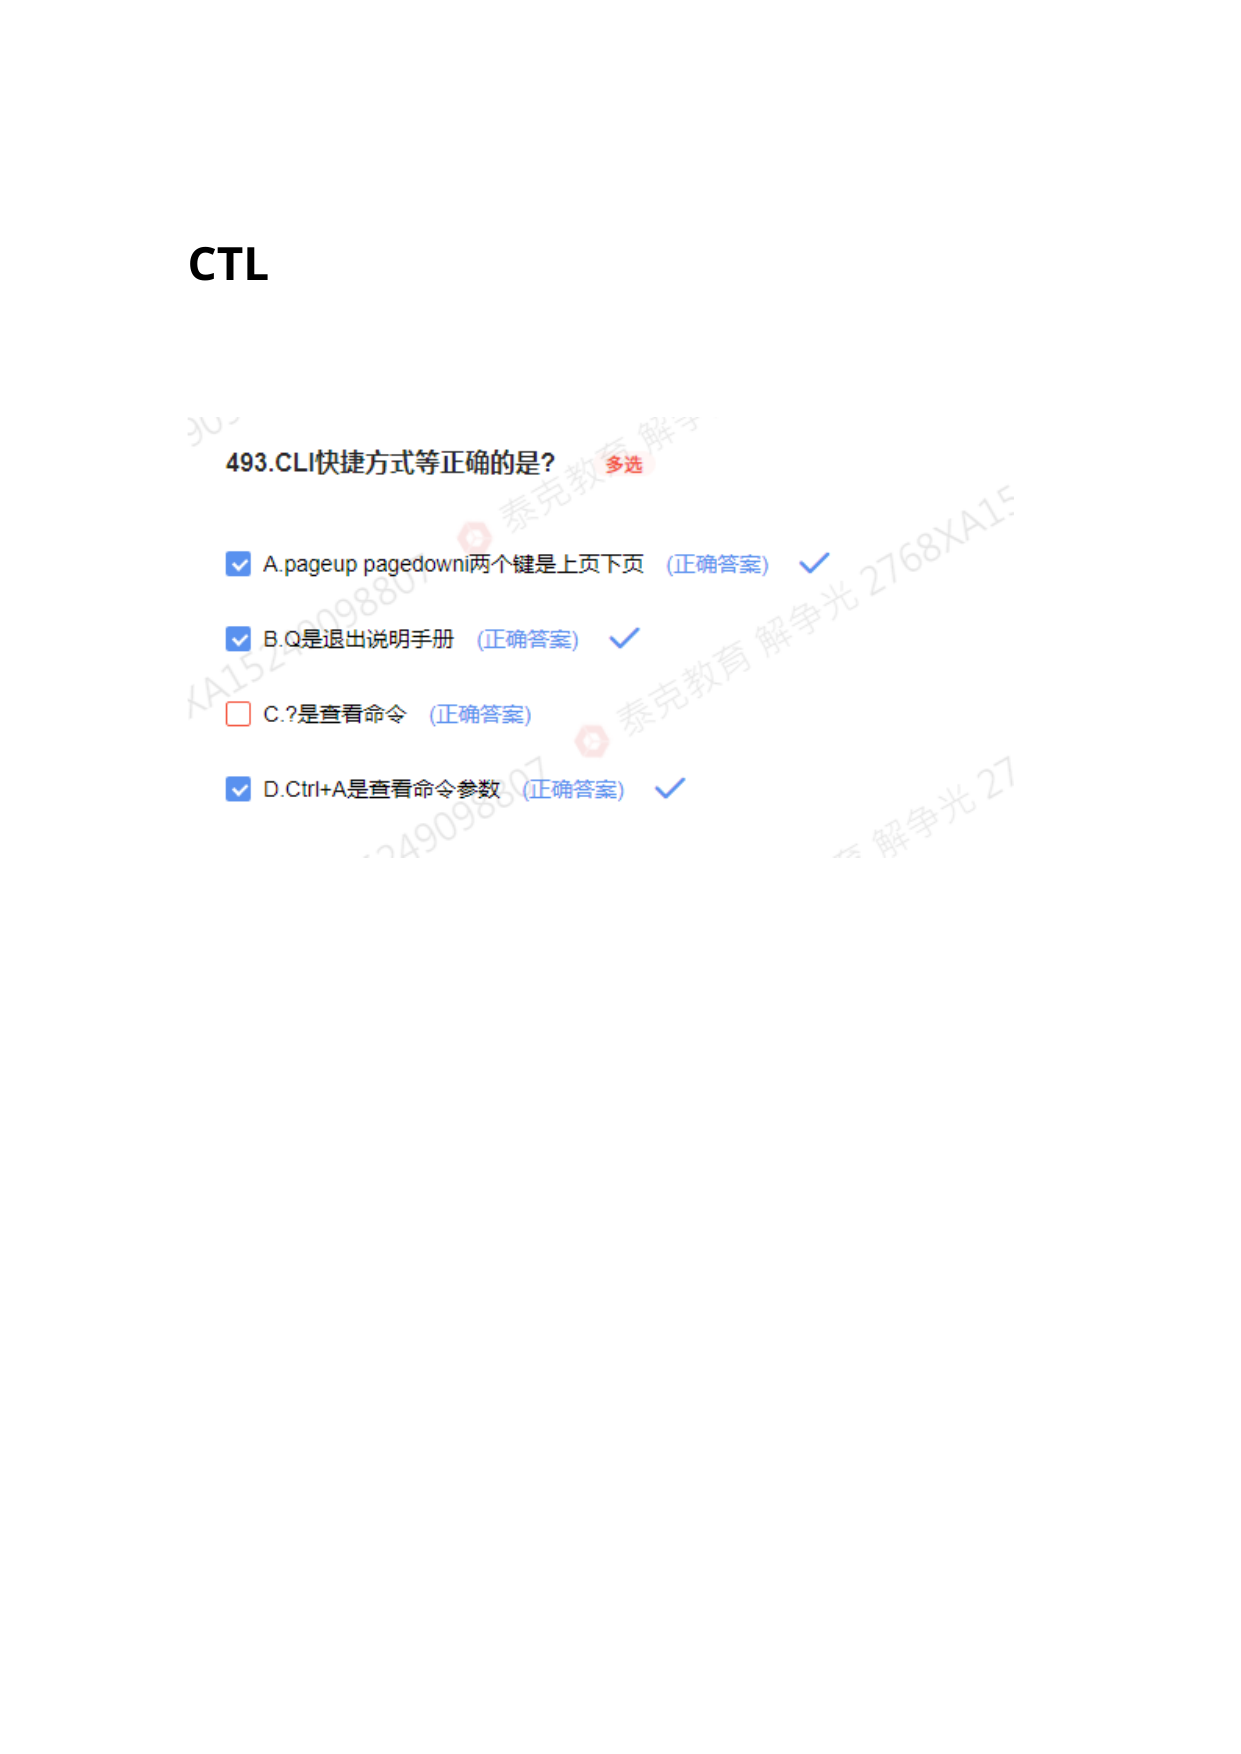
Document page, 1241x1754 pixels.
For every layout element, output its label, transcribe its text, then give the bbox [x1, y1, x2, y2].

picture [187, 417, 1014, 858]
subtitle CTL [187, 230, 1053, 295]
